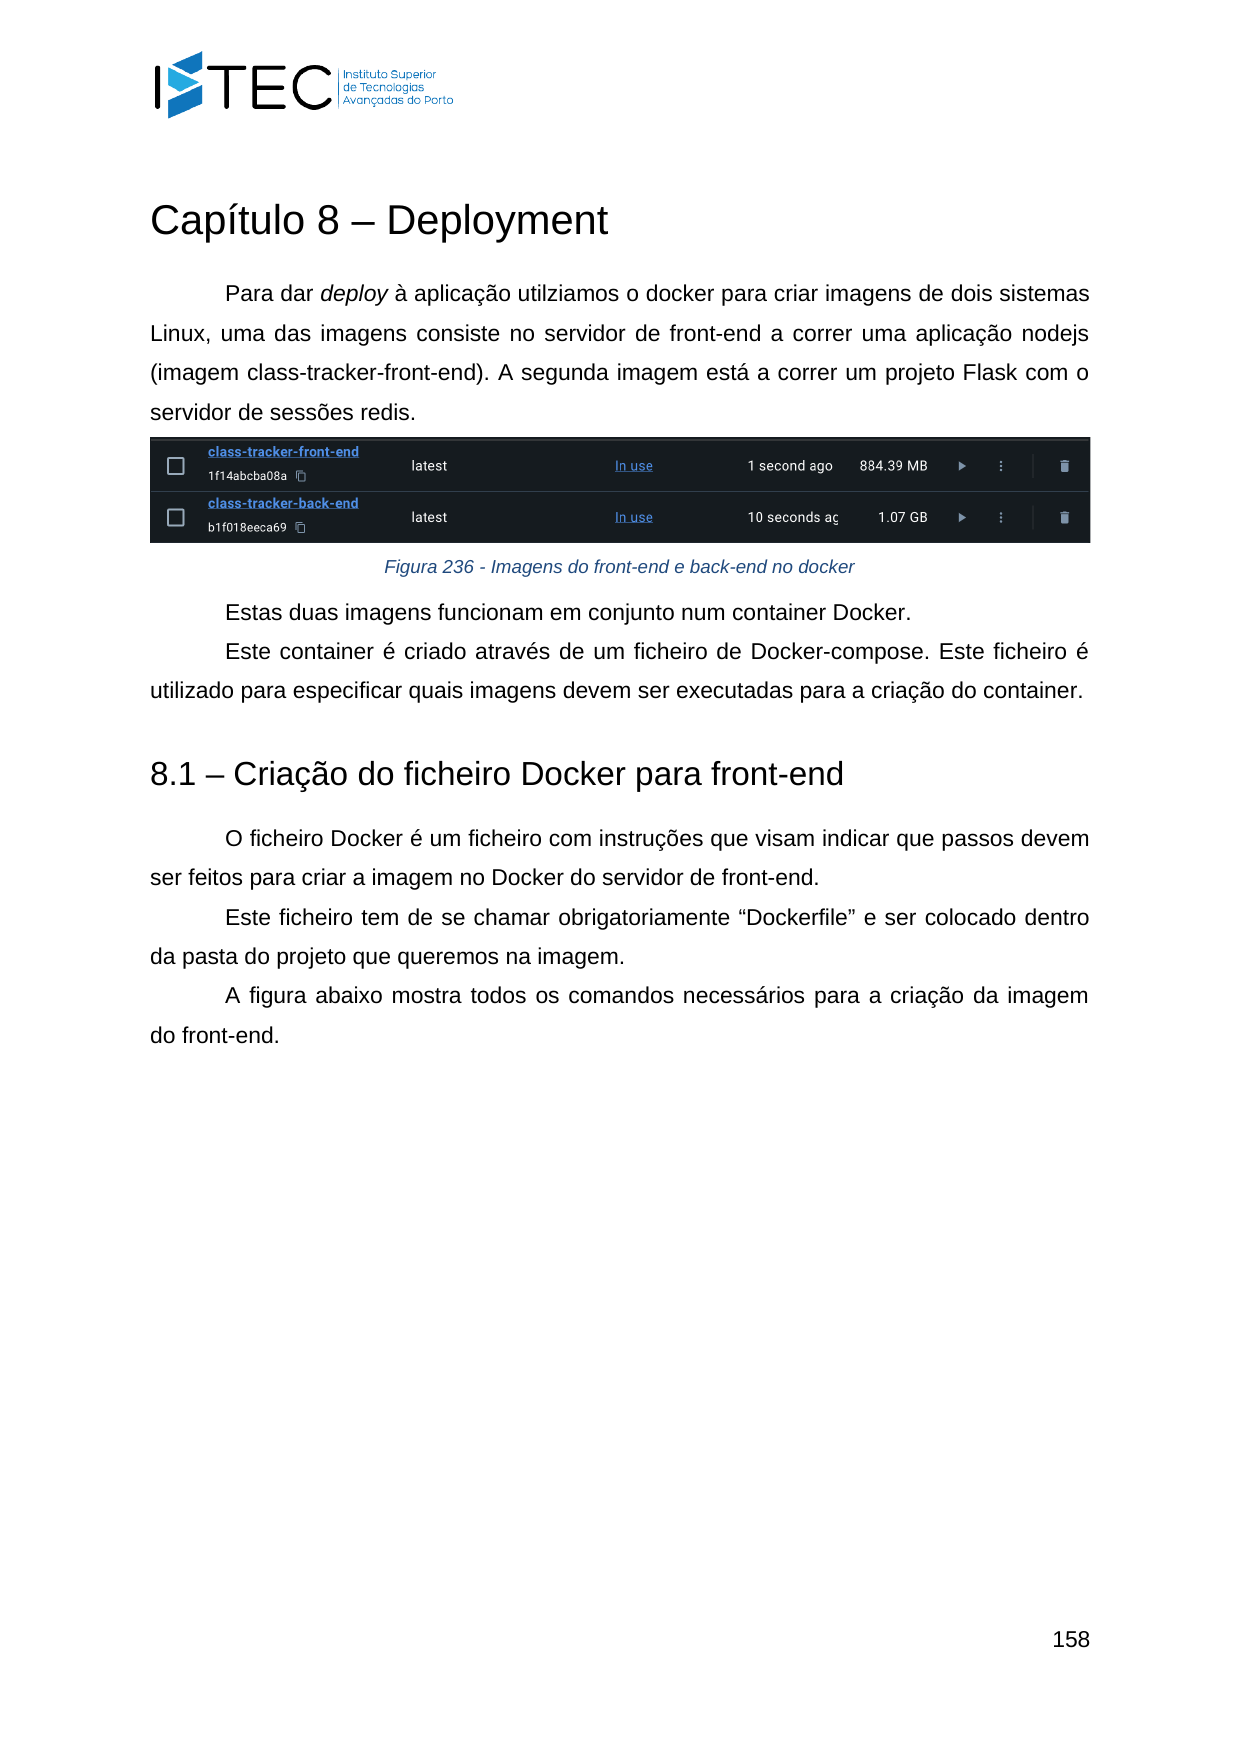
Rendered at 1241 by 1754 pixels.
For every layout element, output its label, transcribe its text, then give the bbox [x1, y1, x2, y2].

text A figura abaixo mostra todos os comandos necessários para a criação da imagem do front-end. [150, 982, 1090, 1048]
subtitle 8.1 – Criação do ficheiro Docker para front-end [150, 754, 1090, 793]
text Figura 236 - Imagens do front-end e back-end no docker [150, 556, 1090, 578]
picture [150, 437, 1091, 543]
picture [150, 51, 454, 129]
text Estas duas imagens funcionam em conjunto num container Docker. [150, 598, 1090, 625]
text O ficheiro Docker é um ficheiro com instruções que visam indicar que passos devem ser feitos para criar a imagem no Docker do servidor de front-end. [150, 824, 1090, 890]
text Este container é criado através de um ficheiro de Docker-compose. Este ficheiro é utilizado para especificar quais imagens devem ser executadas para a criação do container. [150, 638, 1090, 704]
subtitle Capítulo 8 – Deployment [150, 196, 1090, 243]
text Este ficheiro tem de se chamar obrigatoriamente “Dockerfile” e ser colocado dentro da pasta do projeto que queremos na imagem. [150, 903, 1090, 969]
text Para dar deploy à aplicação utilziamos o docker para criar imagens de dois sistemas Linux, uma das imagens consiste no servidor de front-end a correr uma aplicação nodejs (imagem class-tracker-front-end). A segunda imagem está a correr um projeto Flask com o servidor de sessões redis. [150, 280, 1090, 425]
